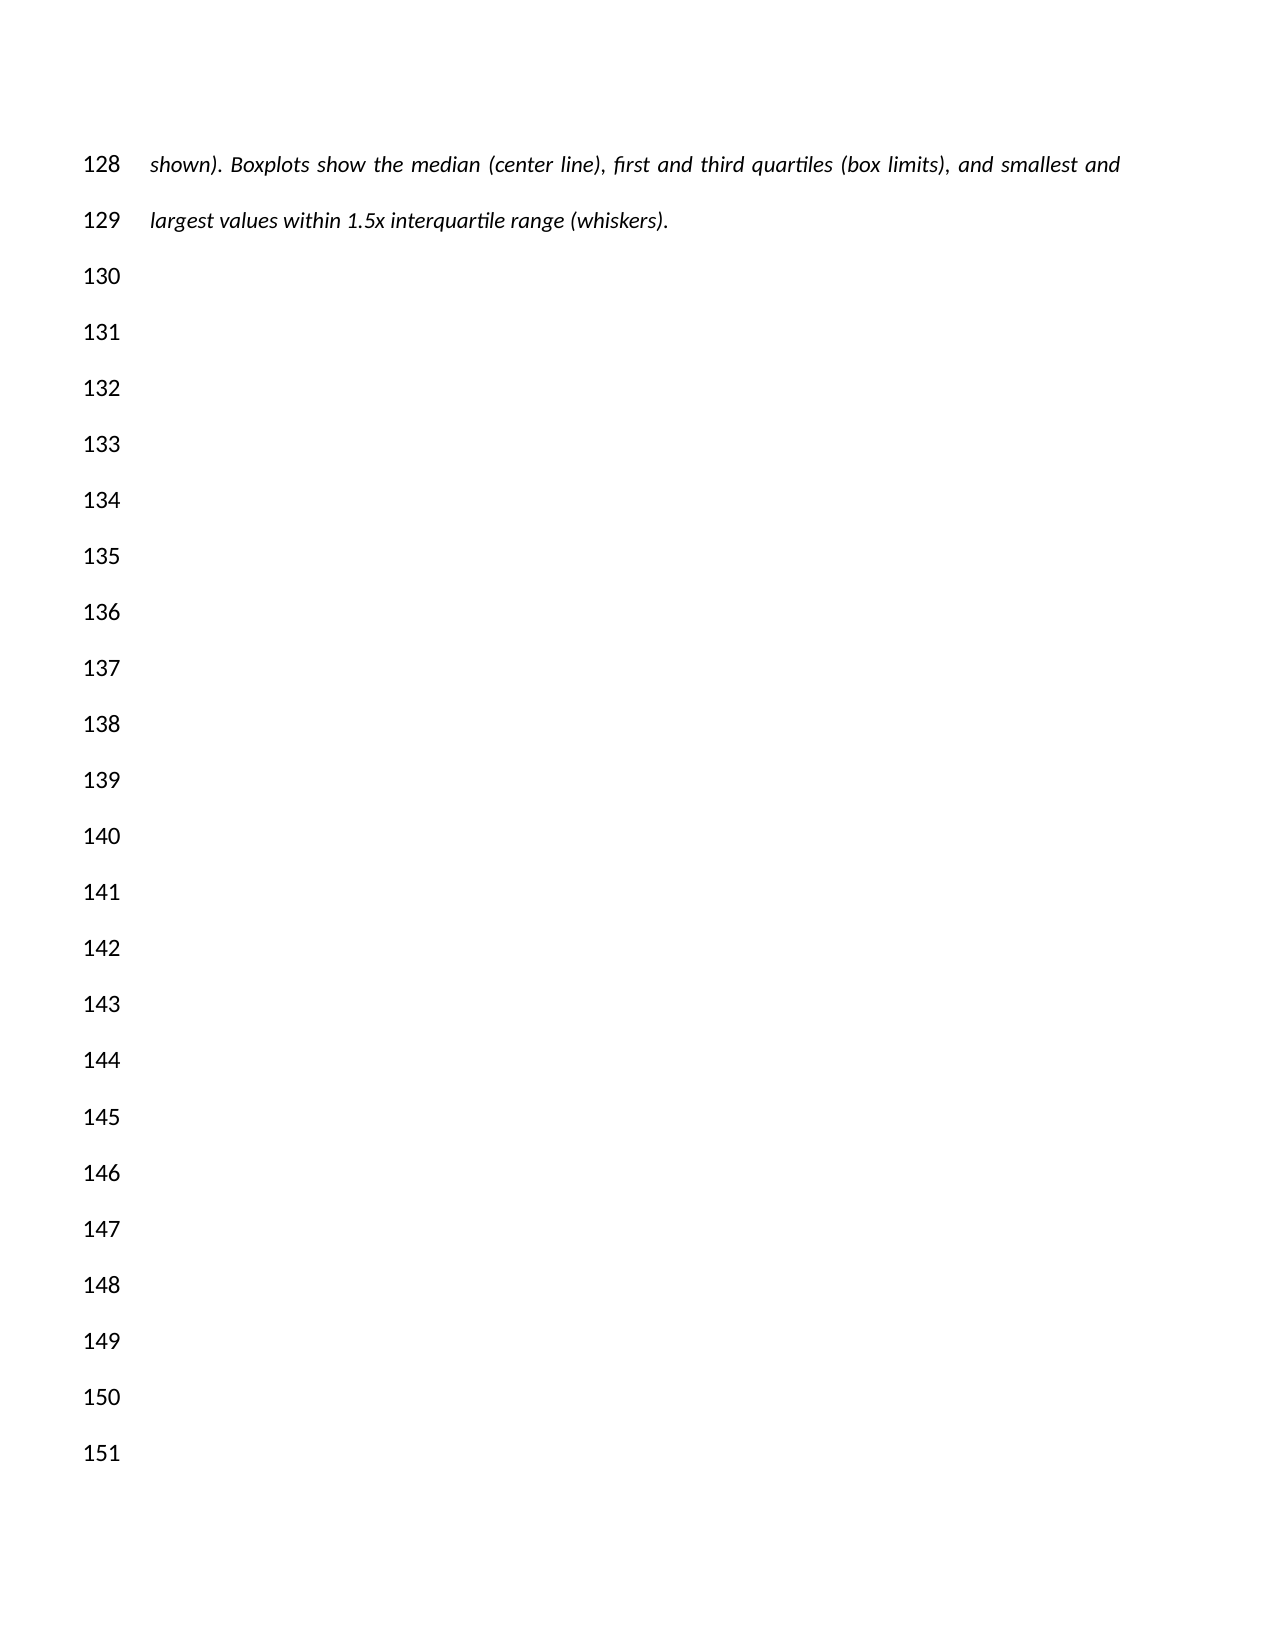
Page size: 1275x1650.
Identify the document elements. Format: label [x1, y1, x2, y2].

text [150, 150, 1125, 234]
